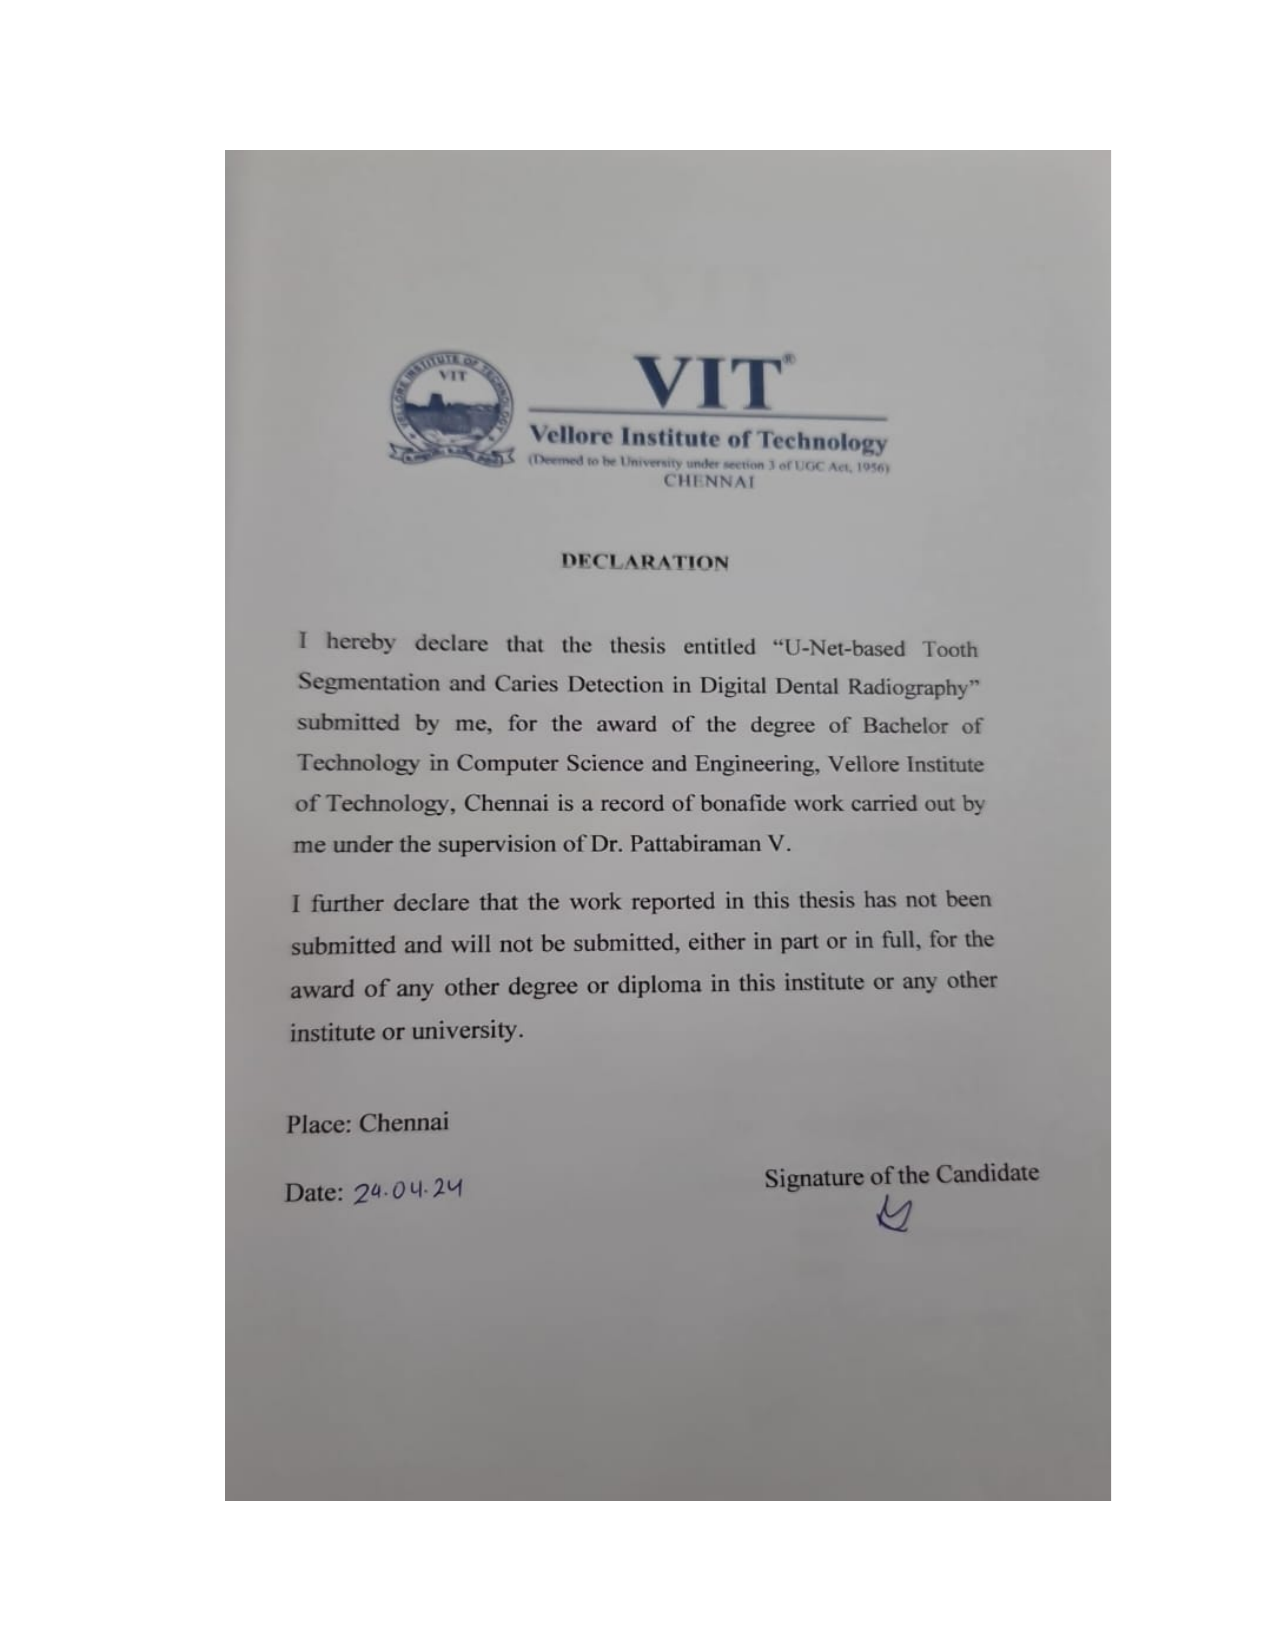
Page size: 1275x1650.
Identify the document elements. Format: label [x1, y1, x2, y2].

picture [225, 150, 1112, 1501]
